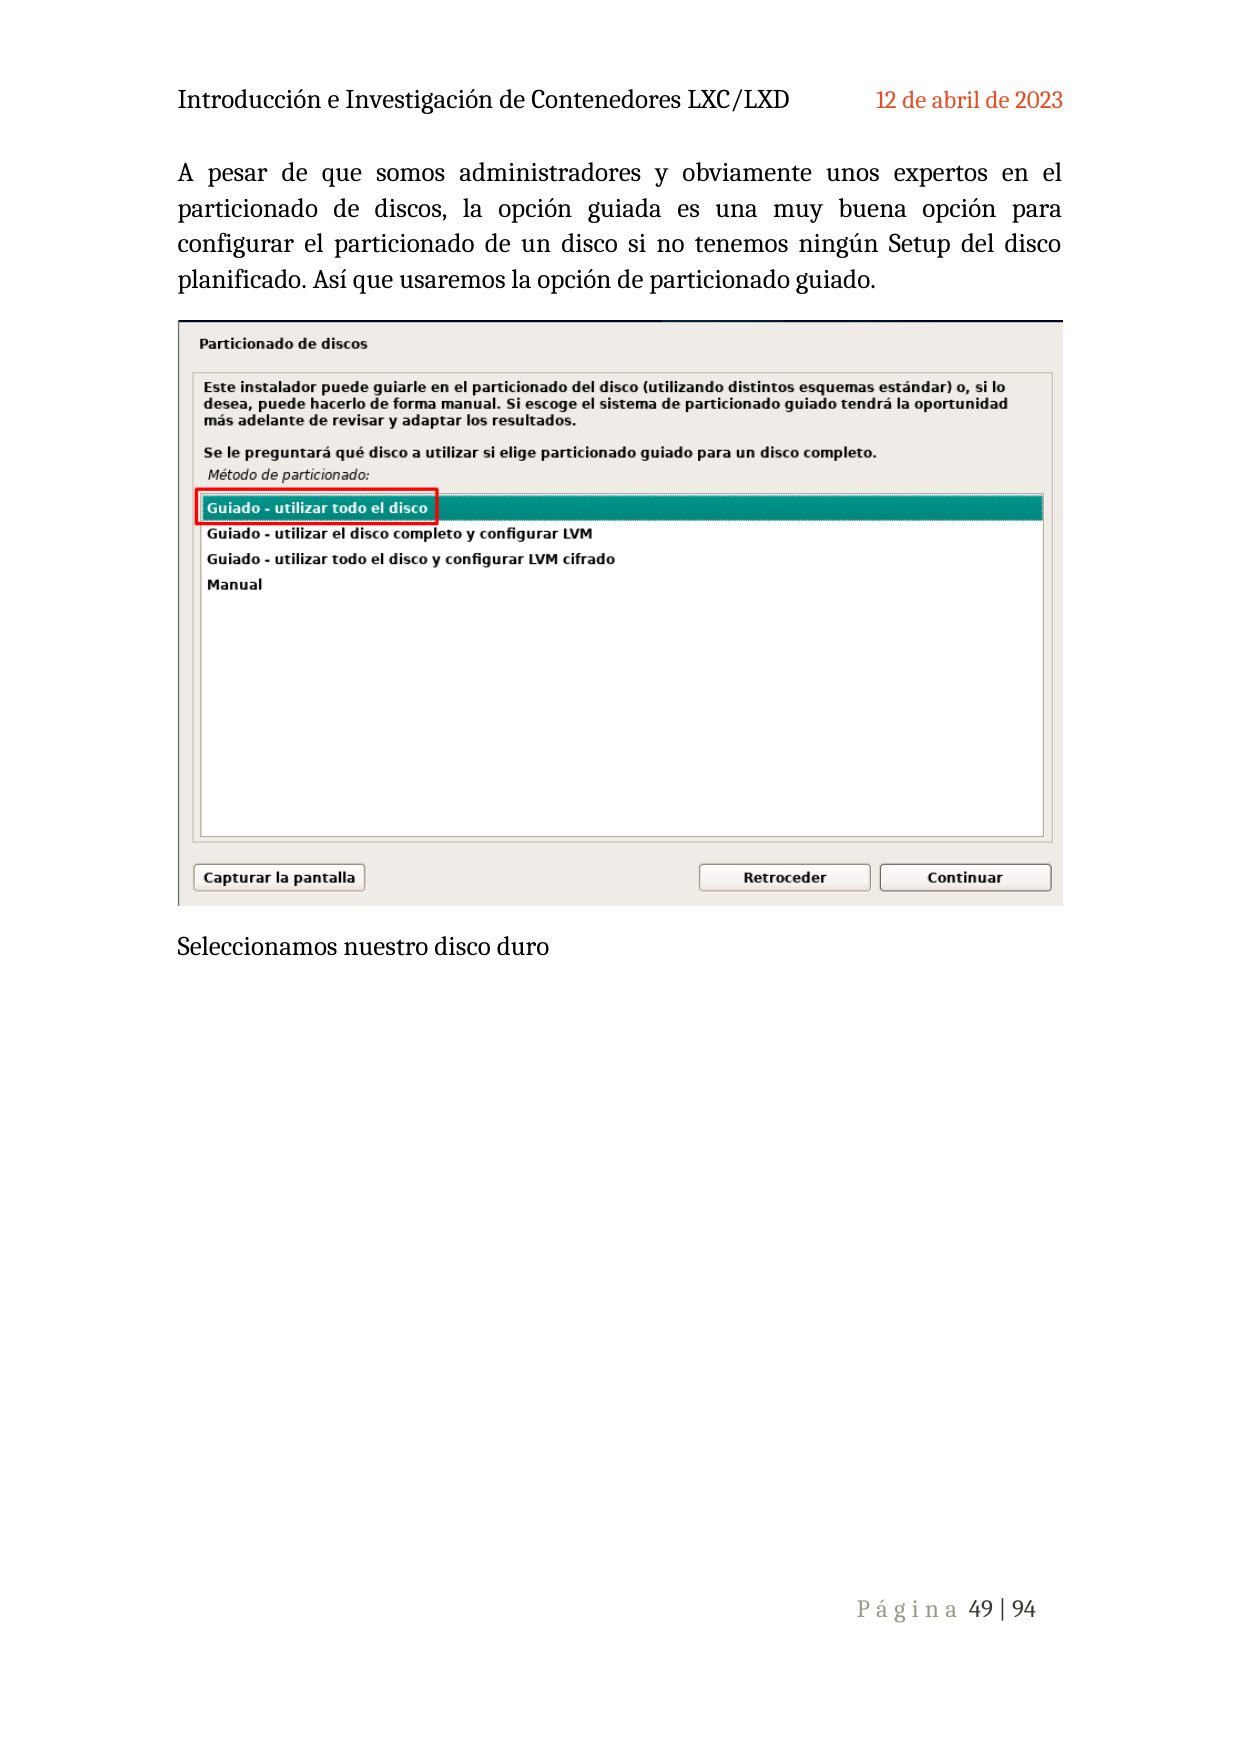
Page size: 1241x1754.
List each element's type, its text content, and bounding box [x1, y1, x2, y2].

picture [177, 320, 1063, 906]
text A pesar de que somos administradores y obviamente unos expertos en el particionado de discos, la opción guiada es una muy buena opción para configurar el particionado de un disco si no tenemos ningún Setup del disco planificado. Así que usaremos la opción de particionado guiado. [177, 157, 1063, 295]
text Seleccionamos nuestro disco duro [177, 931, 1063, 962]
